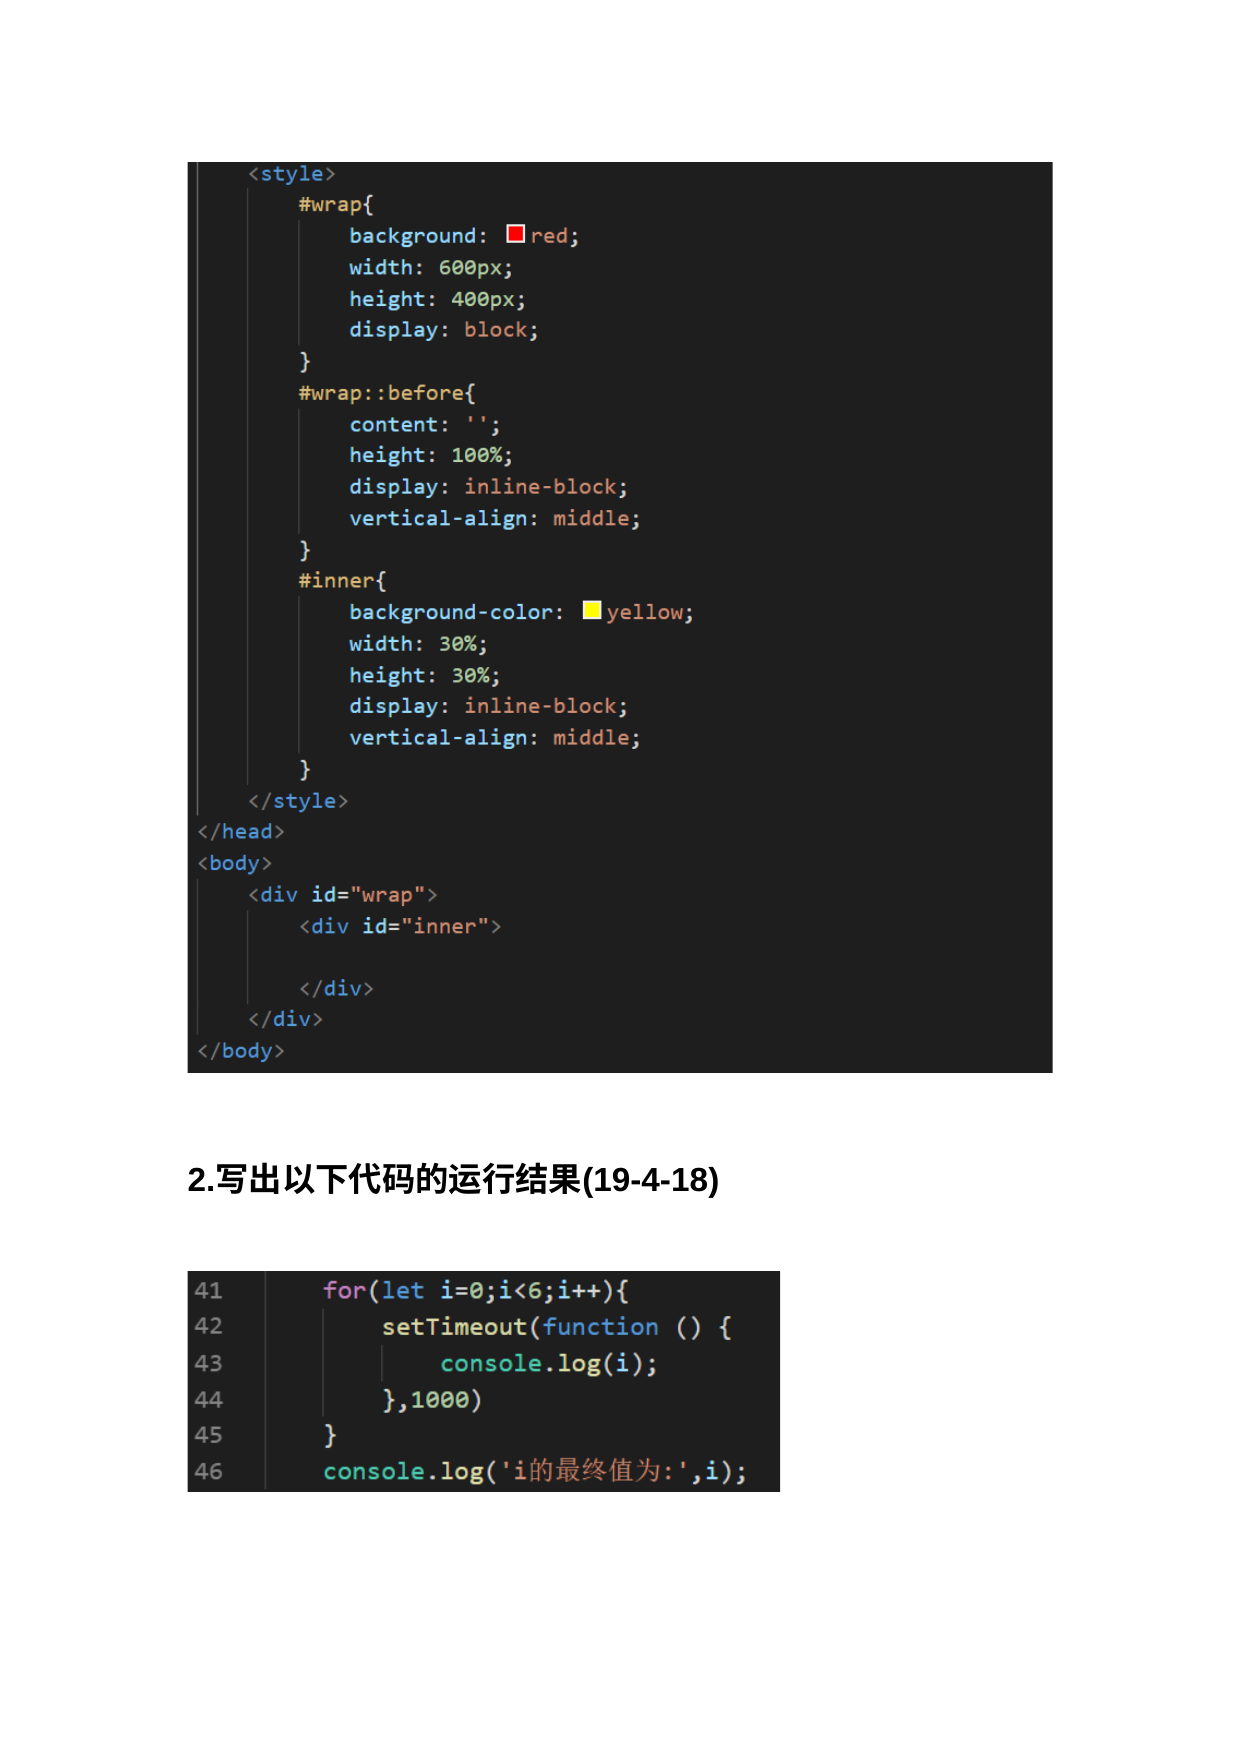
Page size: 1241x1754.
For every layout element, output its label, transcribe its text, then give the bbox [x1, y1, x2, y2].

picture [187, 162, 1053, 1073]
subtitle 2.写出以下代码的运行结果(19-4-18) [187, 1145, 1053, 1210]
picture [187, 1271, 780, 1492]
